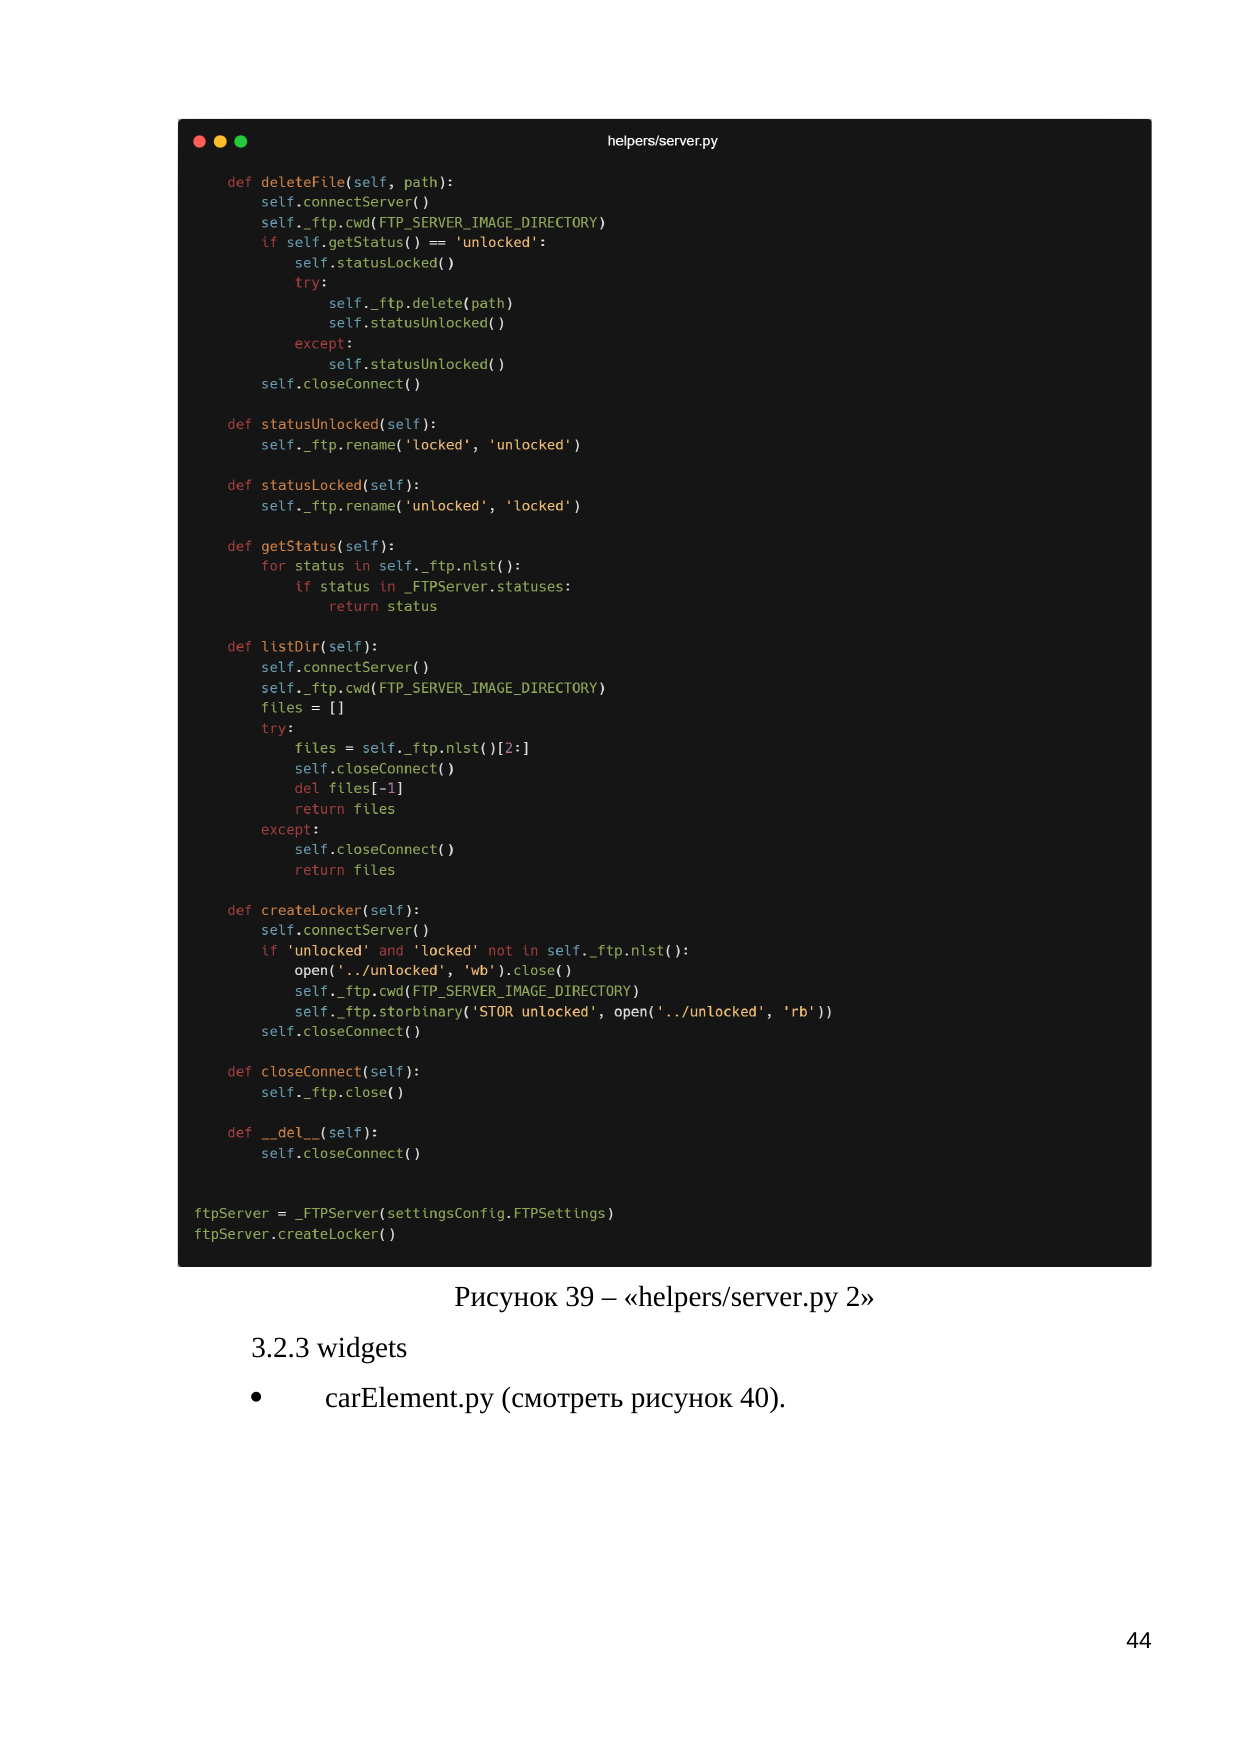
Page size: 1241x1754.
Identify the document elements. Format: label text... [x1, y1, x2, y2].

text Рисунок 39 – «helpers/server.py 2» [177, 1279, 1152, 1313]
list carElement.py (смотреть рисунок 40). [177, 1380, 1152, 1414]
text 3.2.3 widgets [177, 1330, 1152, 1363]
picture [177, 118, 1152, 1267]
